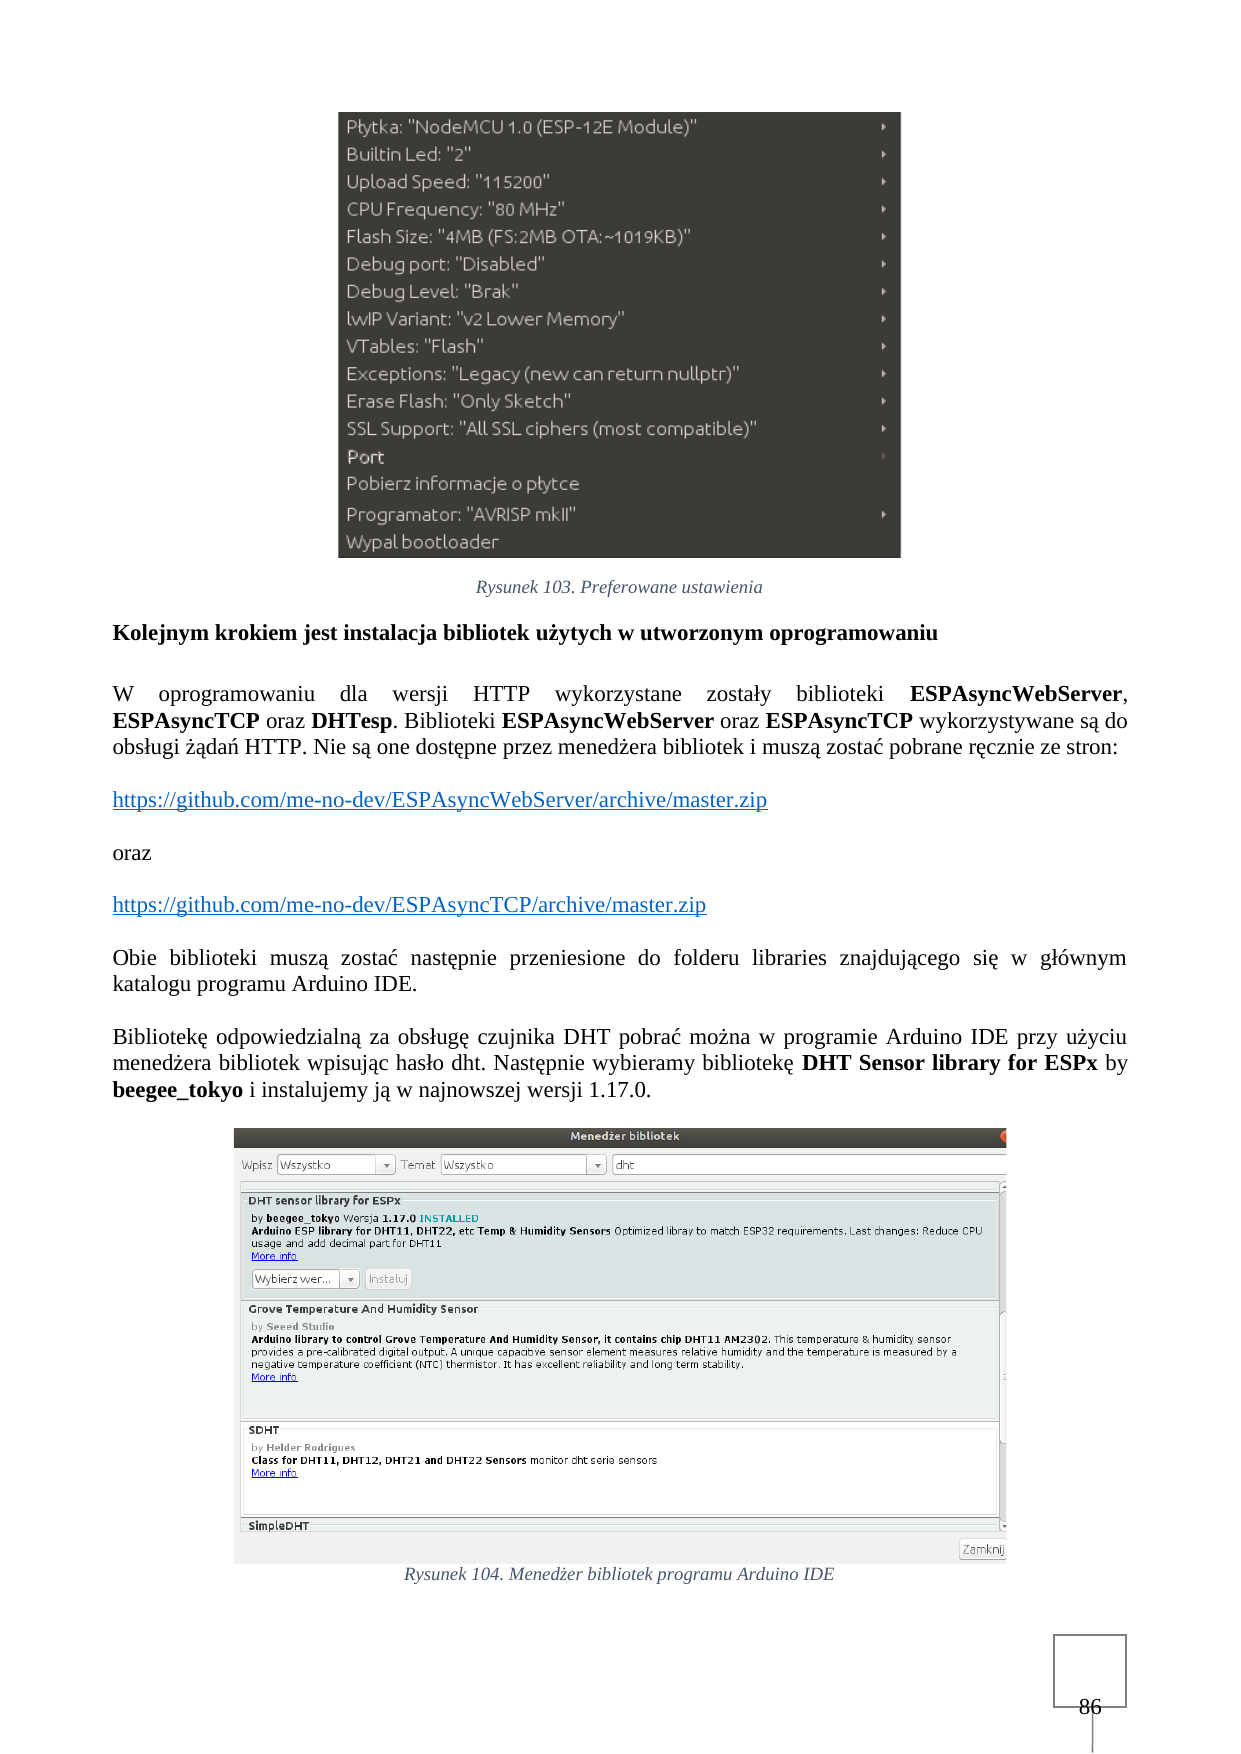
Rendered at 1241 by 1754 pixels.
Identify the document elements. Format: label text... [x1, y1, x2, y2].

text https://github.com/me-no-dev/ESPAsyncTCP/archive/master.zip [112, 891, 1128, 918]
text https://github.com/me-no-dev/ESPAsyncWebServer/archive/master.zip [112, 786, 1128, 812]
text oraz [112, 838, 1128, 865]
text Bibliotekę odpowiedzialną za obsługę czujnika DHT pobrać można w programie Arduino IDE przy użyciu menedżera bibliotek wpisując hasło dht. Następnie wybieramy bibliotekę DHT Sensor library for ESPx by beegee_tokyo i instalujemy ją w najnowszej wersji 1.17.0. [112, 1023, 1128, 1102]
text Obie biblioteki muszą zostać następnie przeniesione do folderu libraries znajdującego się w głównym katalogu programu Arduino IDE. [112, 944, 1128, 997]
text W oprogramowaniu dla wersji HTTP wykorzystane zostały biblioteki ESPAsyncWebServer, ESPAsyncTCP oraz DHTesp. Biblioteki ESPAsyncWebServer oraz ESPAsyncTCP wykorzystywane są do obsługi żądań HTTP. Nie są one dostępne przez menedżera bibliotek i muszą zostać pobrane ręcznie ze stron: [112, 680, 1128, 759]
text Rysunek 103. Preferowane ustawienia [112, 576, 1128, 598]
picture [338, 112, 902, 558]
text Rysunek 104. Menedżer bibliotek programu Arduino IDE [112, 1563, 1128, 1585]
text Kolejnym krokiem jest instalacja bibliotek użytych w utworzonym oprogramowaniu [112, 619, 1128, 645]
picture [233, 1128, 1007, 1564]
